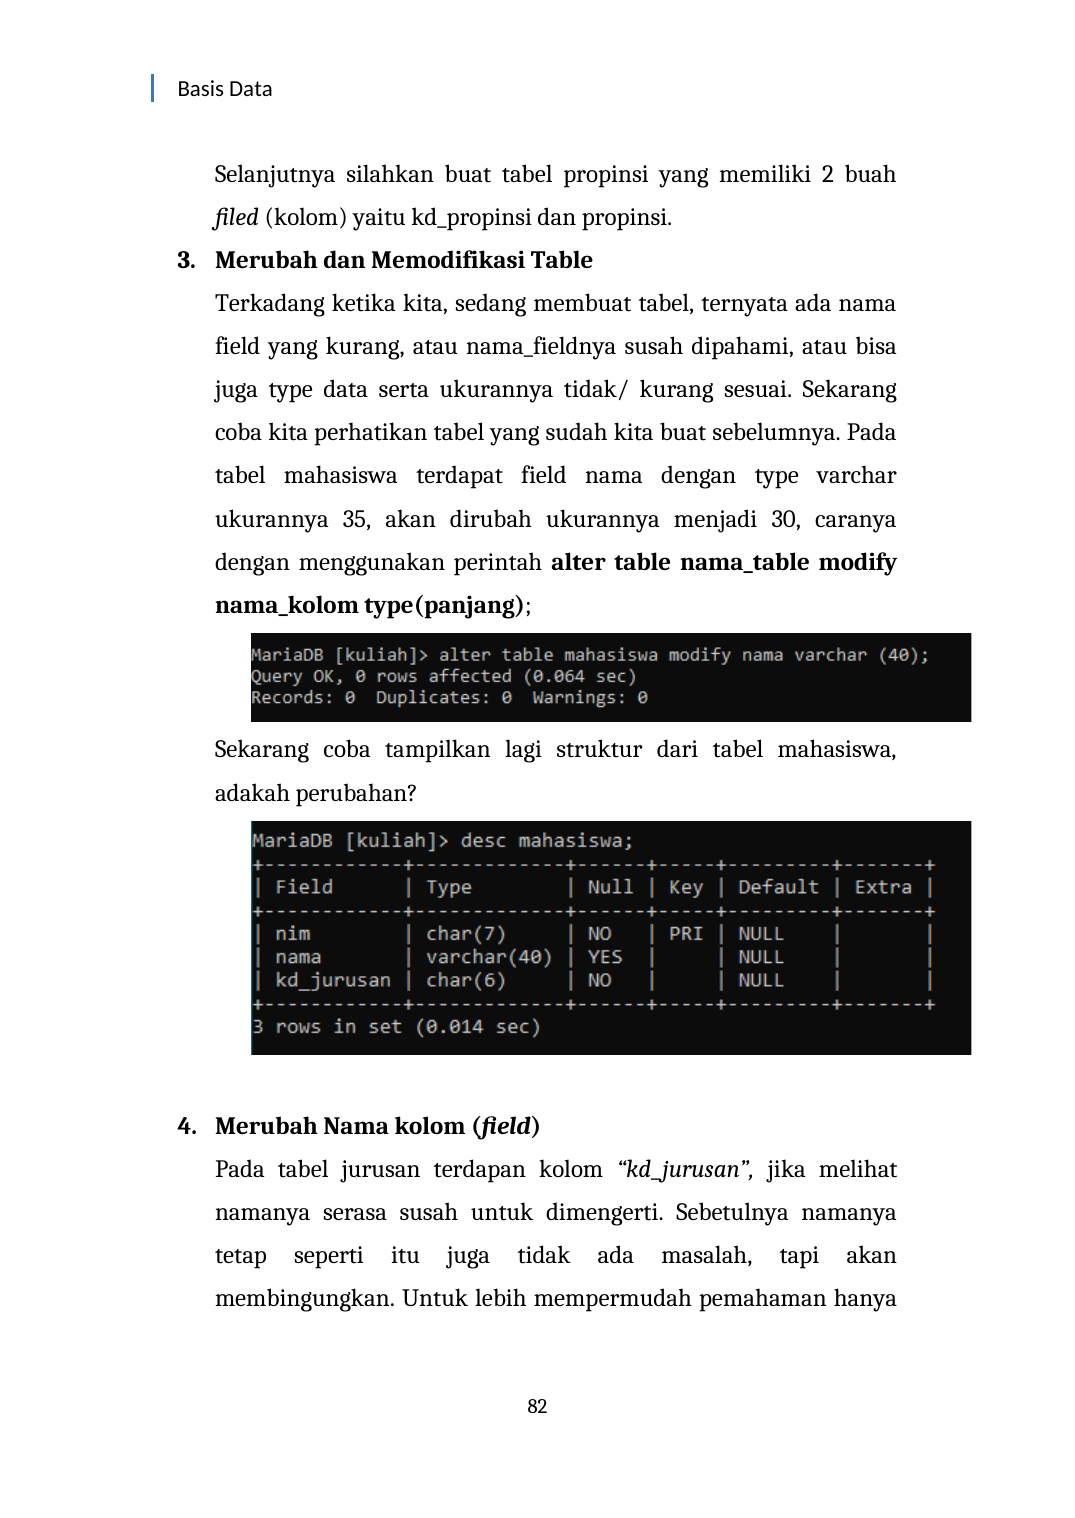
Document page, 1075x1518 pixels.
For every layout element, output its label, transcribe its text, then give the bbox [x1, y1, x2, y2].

picture [251, 633, 972, 722]
list Merubah dan Memodifikasi Table [177, 246, 898, 274]
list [215, 1155, 898, 1313]
list Selanjutnya silahkan buat tabel propinsi yang memiliki 2 buah filed (kolom) yaitu kd_propinsi dan propinsi. [215, 159, 898, 231]
list Terkadang ketika kita, sedang membuat tabel, ternyata ada nama field yang kurang, atau nama_fieldnya susah dipahami, atau bisa juga type data serta ukurannya tidak/ kurang sesuai. Sekarang coba kita perhatikan tabel yang sudah kita buat sebelumnya. Pada tabel mahasiswa terdapat field nama dengan type varchar ukurannya 35, akan dirubah ukurannya menjadi 30, caranya dengan menggunakan perintah alter table nama_table modify nama_kolom type(panjang); [215, 289, 898, 619]
picture [251, 821, 972, 1055]
list Merubah Nama kolom (field) [177, 1112, 898, 1140]
list Sekarang coba tampilkan lagi struktur dari tabel mahasiswa, adakah perubahan? [215, 735, 898, 807]
